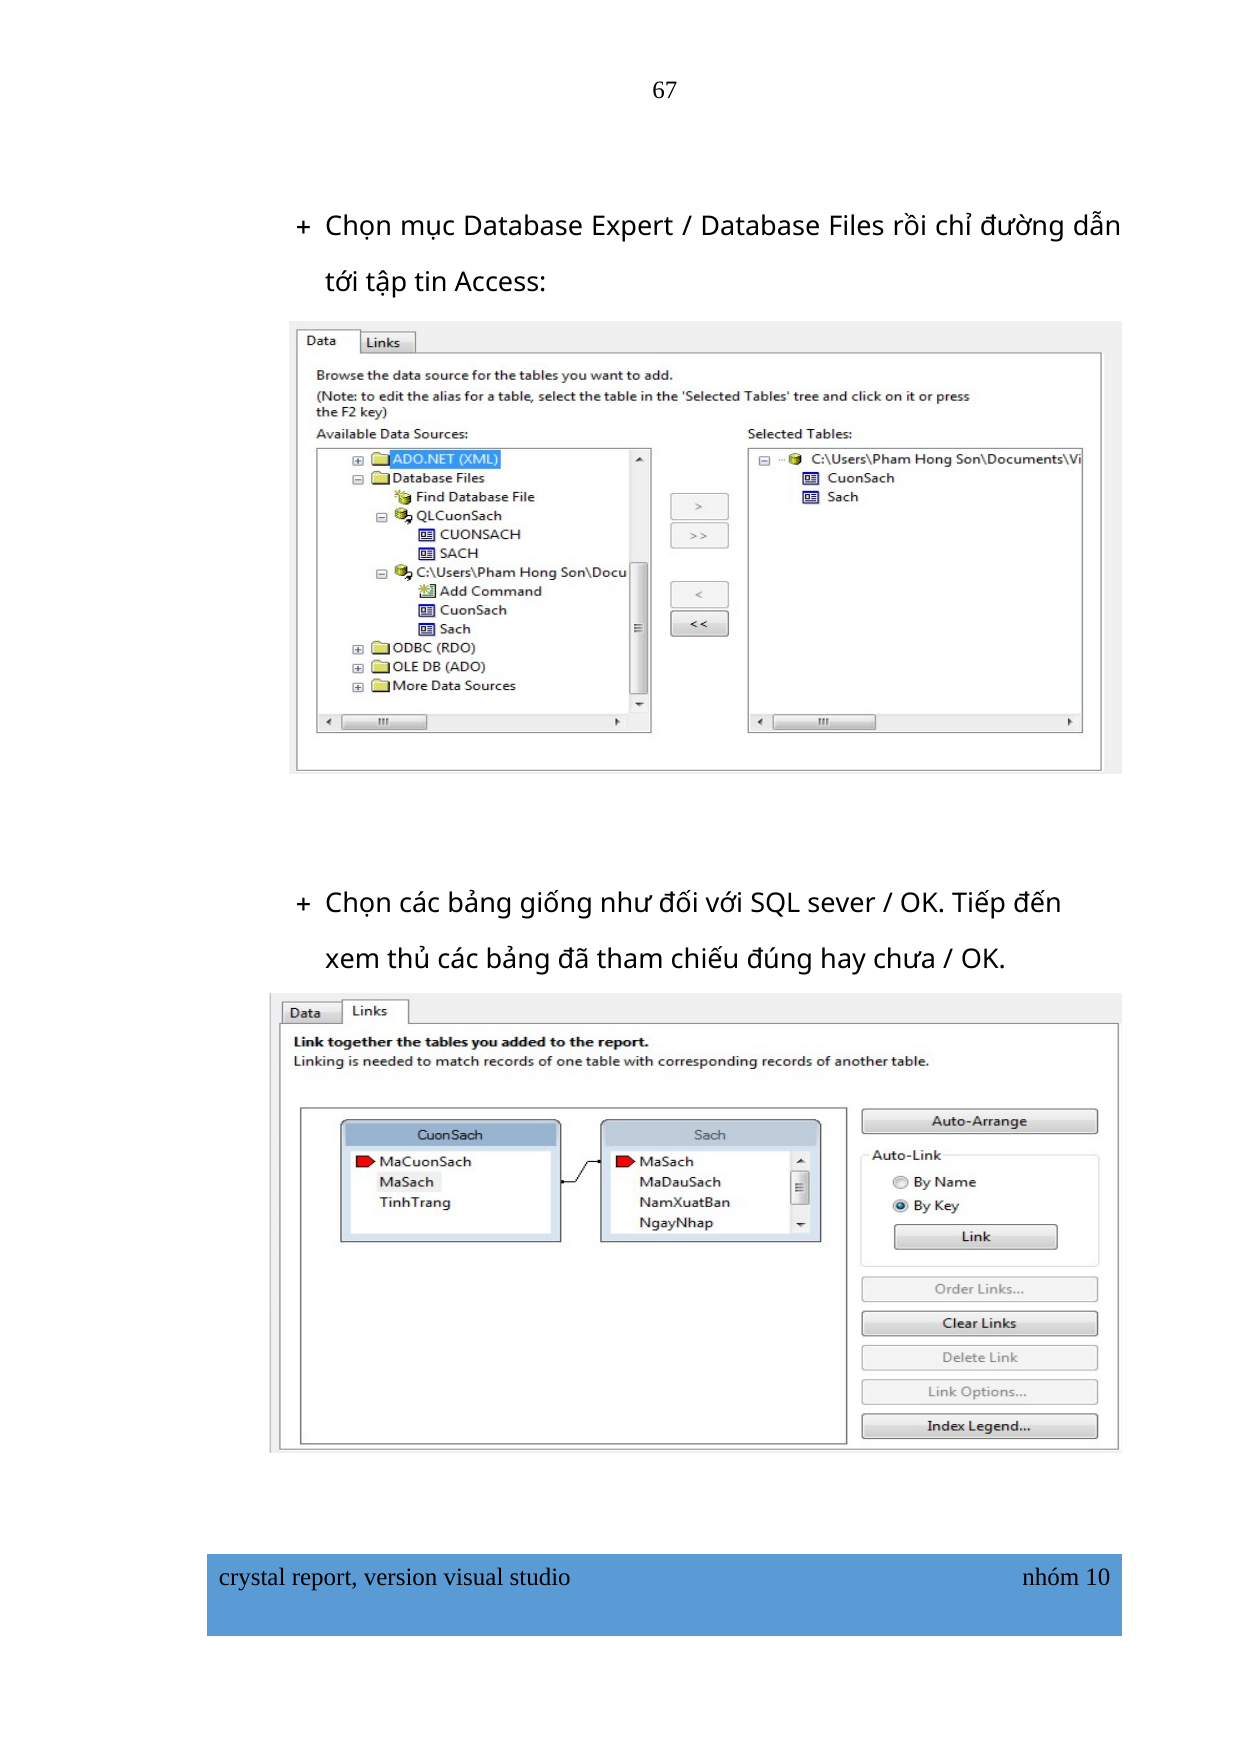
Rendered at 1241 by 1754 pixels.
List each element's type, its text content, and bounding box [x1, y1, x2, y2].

picture [289, 321, 1123, 774]
picture [269, 993, 1123, 1453]
list Chọn mục Database Expert / Database Files rồi chỉ đường dẫn tới tập tin Access: [295, 207, 1122, 299]
list Chọn các bảng giống như đối với SQL sever / OK. Tiếp đến xem thủ các bảng đã tham chiếu đúng hay chưa / OK. [295, 884, 1122, 976]
